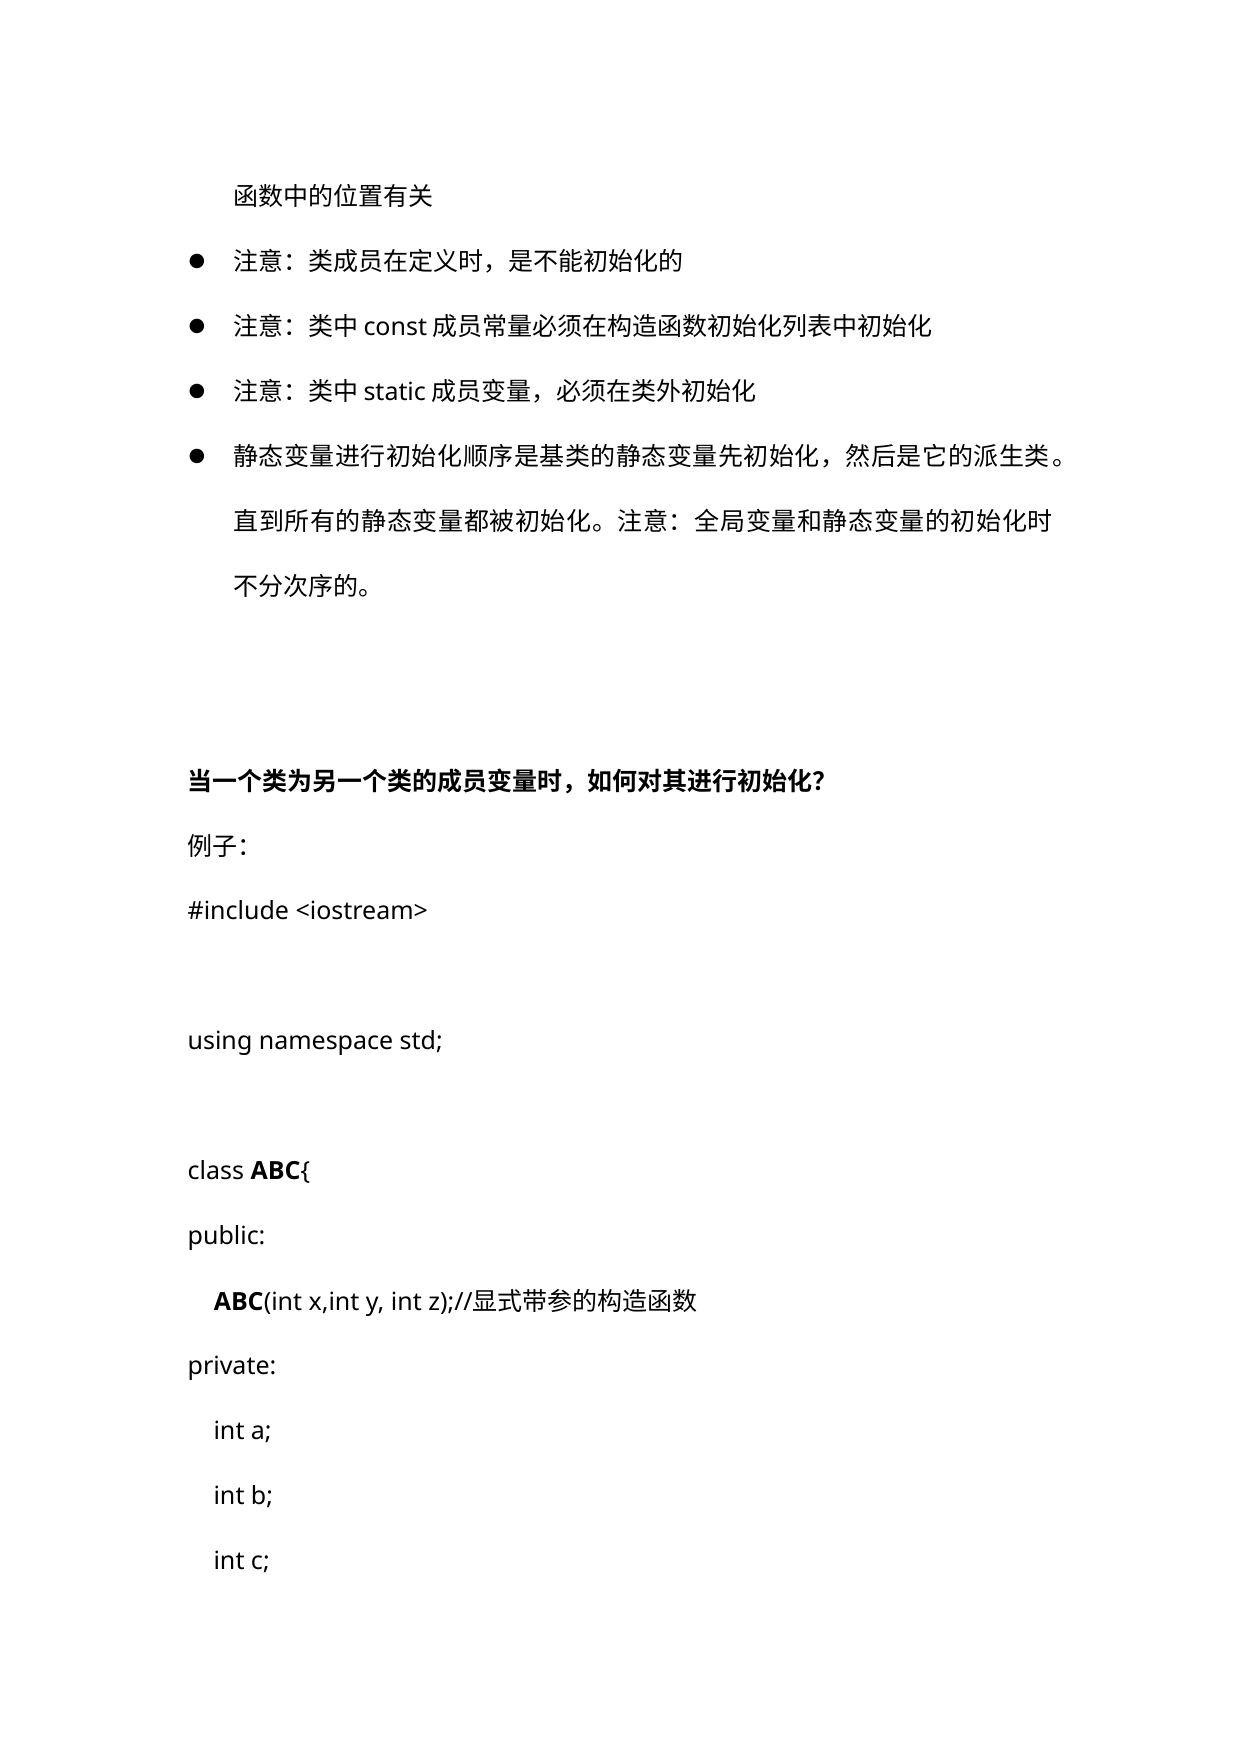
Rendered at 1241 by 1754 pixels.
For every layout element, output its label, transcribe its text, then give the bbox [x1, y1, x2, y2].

text #include <iostream> [187, 877, 1053, 942]
text public: [187, 1202, 1053, 1267]
list 注意：类中const成员常量必须在构造函数初始化列表中初始化 [187, 292, 1053, 357]
text int b; [187, 1462, 1053, 1527]
text using namespace std; [187, 1007, 1053, 1072]
text ABC(int x,int y, int z);//显式带参的构造函数 [187, 1267, 1053, 1332]
list 注意：类中static成员变量，必须在类外初始化 [187, 357, 1053, 422]
text 例子： [187, 812, 1053, 877]
text private: [187, 1332, 1053, 1397]
text int a; [187, 1397, 1053, 1462]
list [187, 162, 1053, 227]
text class ABC{ [187, 1137, 1053, 1202]
list 注意：类成员在定义时，是不能初始化的 [187, 227, 1053, 292]
text 当一个类为另一个类的成员变量时，如何对其进行初始化？ [187, 747, 1053, 812]
list 静态变量进行初始化顺序是基类的静态变量先初始化，然后是它的派生类。直到所有的静态变量都被初始化。注意：全局变量和静态变量的初始化时不分次序的。 [187, 422, 1053, 617]
text int c; [187, 1527, 1053, 1592]
